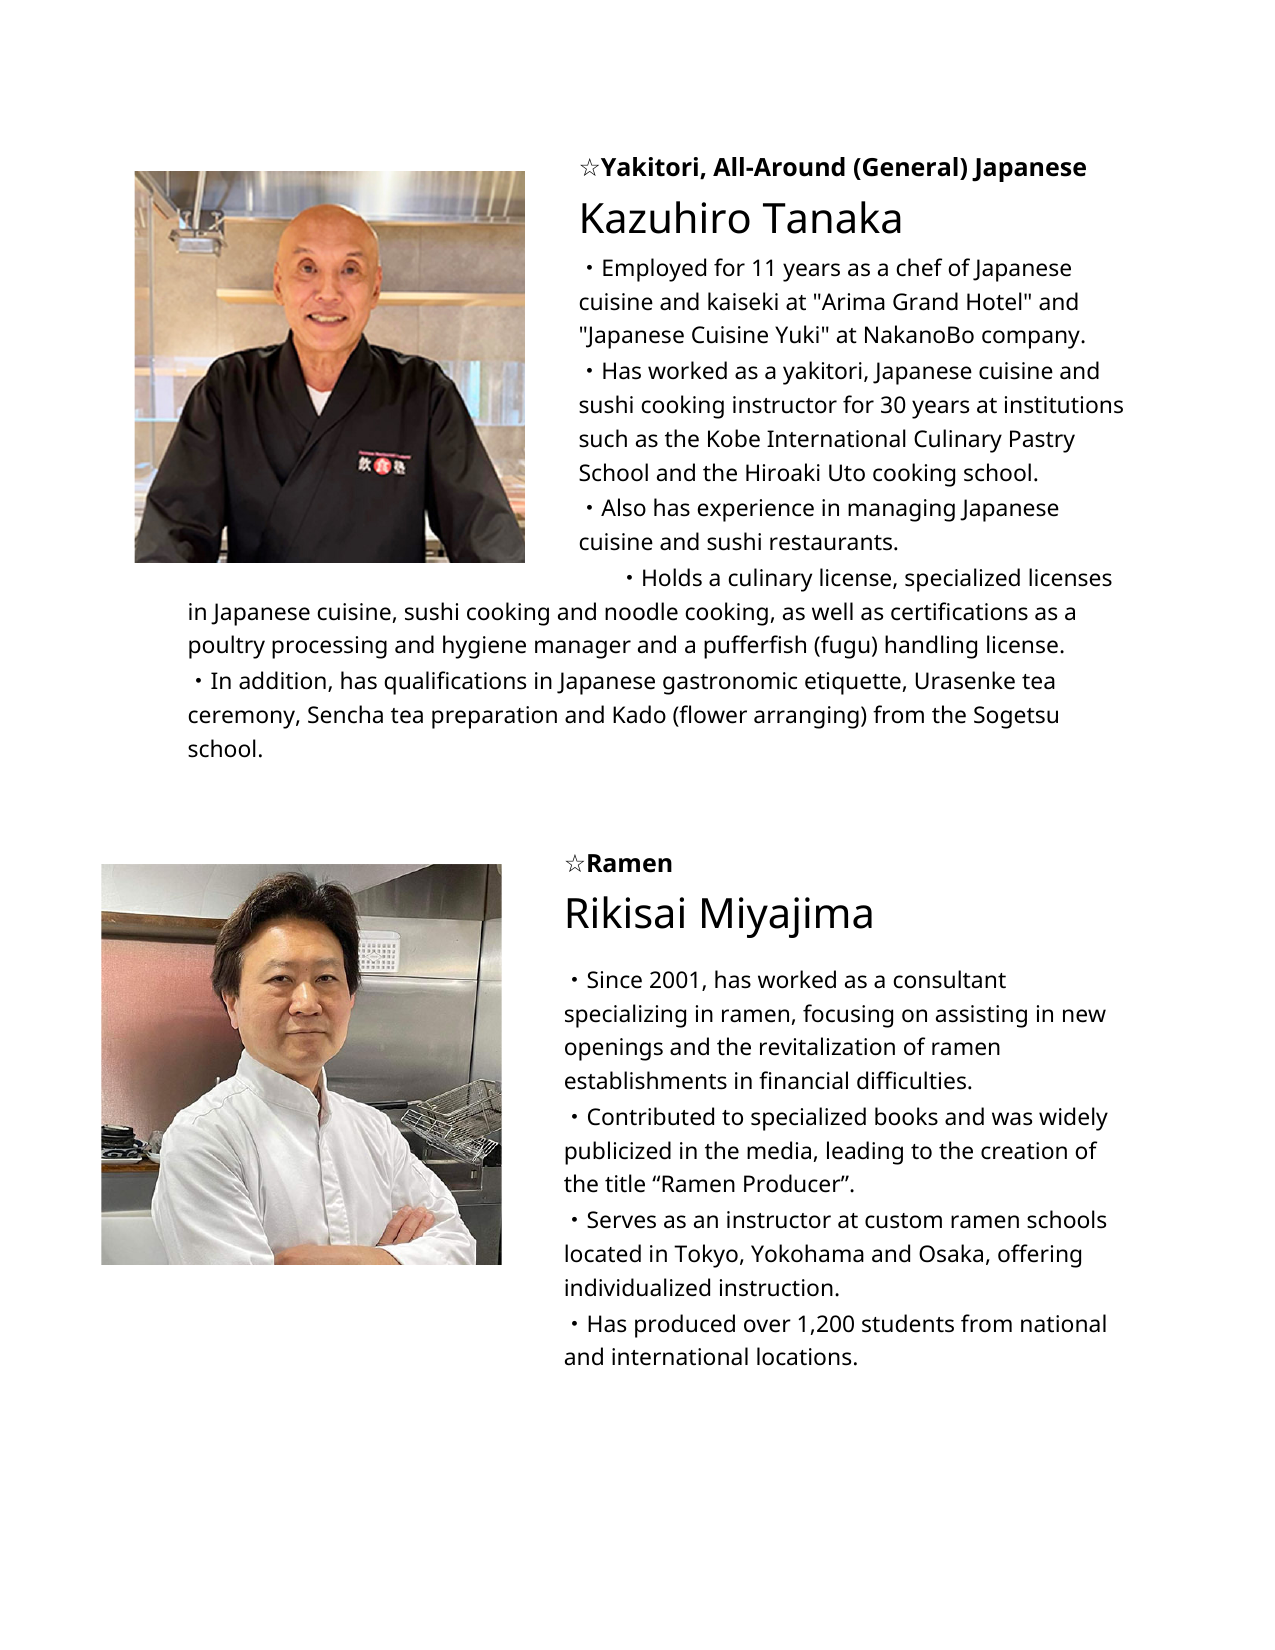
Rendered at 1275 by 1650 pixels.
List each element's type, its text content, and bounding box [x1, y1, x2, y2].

text ・Has worked as a yakitori, Japanese cuisine and sushi cooking instructor for 30 years at institutions such as the Kobe International Culinary Pastry School and the Hiroaki Uto cooking school. [578, 353, 1125, 488]
text ・Also has experience in managing Japanese cuisine and sushi restaurants. [578, 490, 1125, 557]
text ・Since 2001, has worked as a consultant specializing in ramen, focusing on assisting in new openings and the revitalization of ramen establishments in financial difficulties. [563, 962, 1125, 1096]
text ・Holds a culinary license, specialized licenses in Japanese cuisine, sushi cooking and noodle cooking, as well as certifications as a poultry processing and hygiene manager and a pufferfish (fugu) handling license. [187, 560, 1125, 661]
text Rikisai Miyajima [563, 884, 1125, 941]
text ・Contributed to specialized books and was widely publicized in the media, leading to the creation of the title “Ramen Producer”. [563, 1099, 1125, 1200]
text ・Employed for 11 years as a chef of Japanese cuisine and kaiseki at "Arima Grand Hotel" and "Japanese Cuisine Yuki" at NakanoBo company. [578, 250, 1125, 351]
subtitle ☆Ramen [563, 845, 1125, 879]
picture [134, 171, 525, 563]
subtitle ☆Yakitori, All-Around (General) Japanese Kazuhiro Tanaka [578, 150, 1125, 245]
text ・In addition, has qualifications in Japanese gastronomic etiquette, Urasenke tea ceremony, Sencha tea preparation and Kado (flower arranging) from the Sogetsu school. [187, 663, 1125, 764]
text ・Has produced over 1,200 students from national and international locations. [563, 1306, 1125, 1373]
picture [101, 864, 502, 1265]
text ・Serves as an instructor at custom ramen schools located in Tokyo, Yokohama and Osaka, offering individualized instruction. [563, 1202, 1125, 1303]
